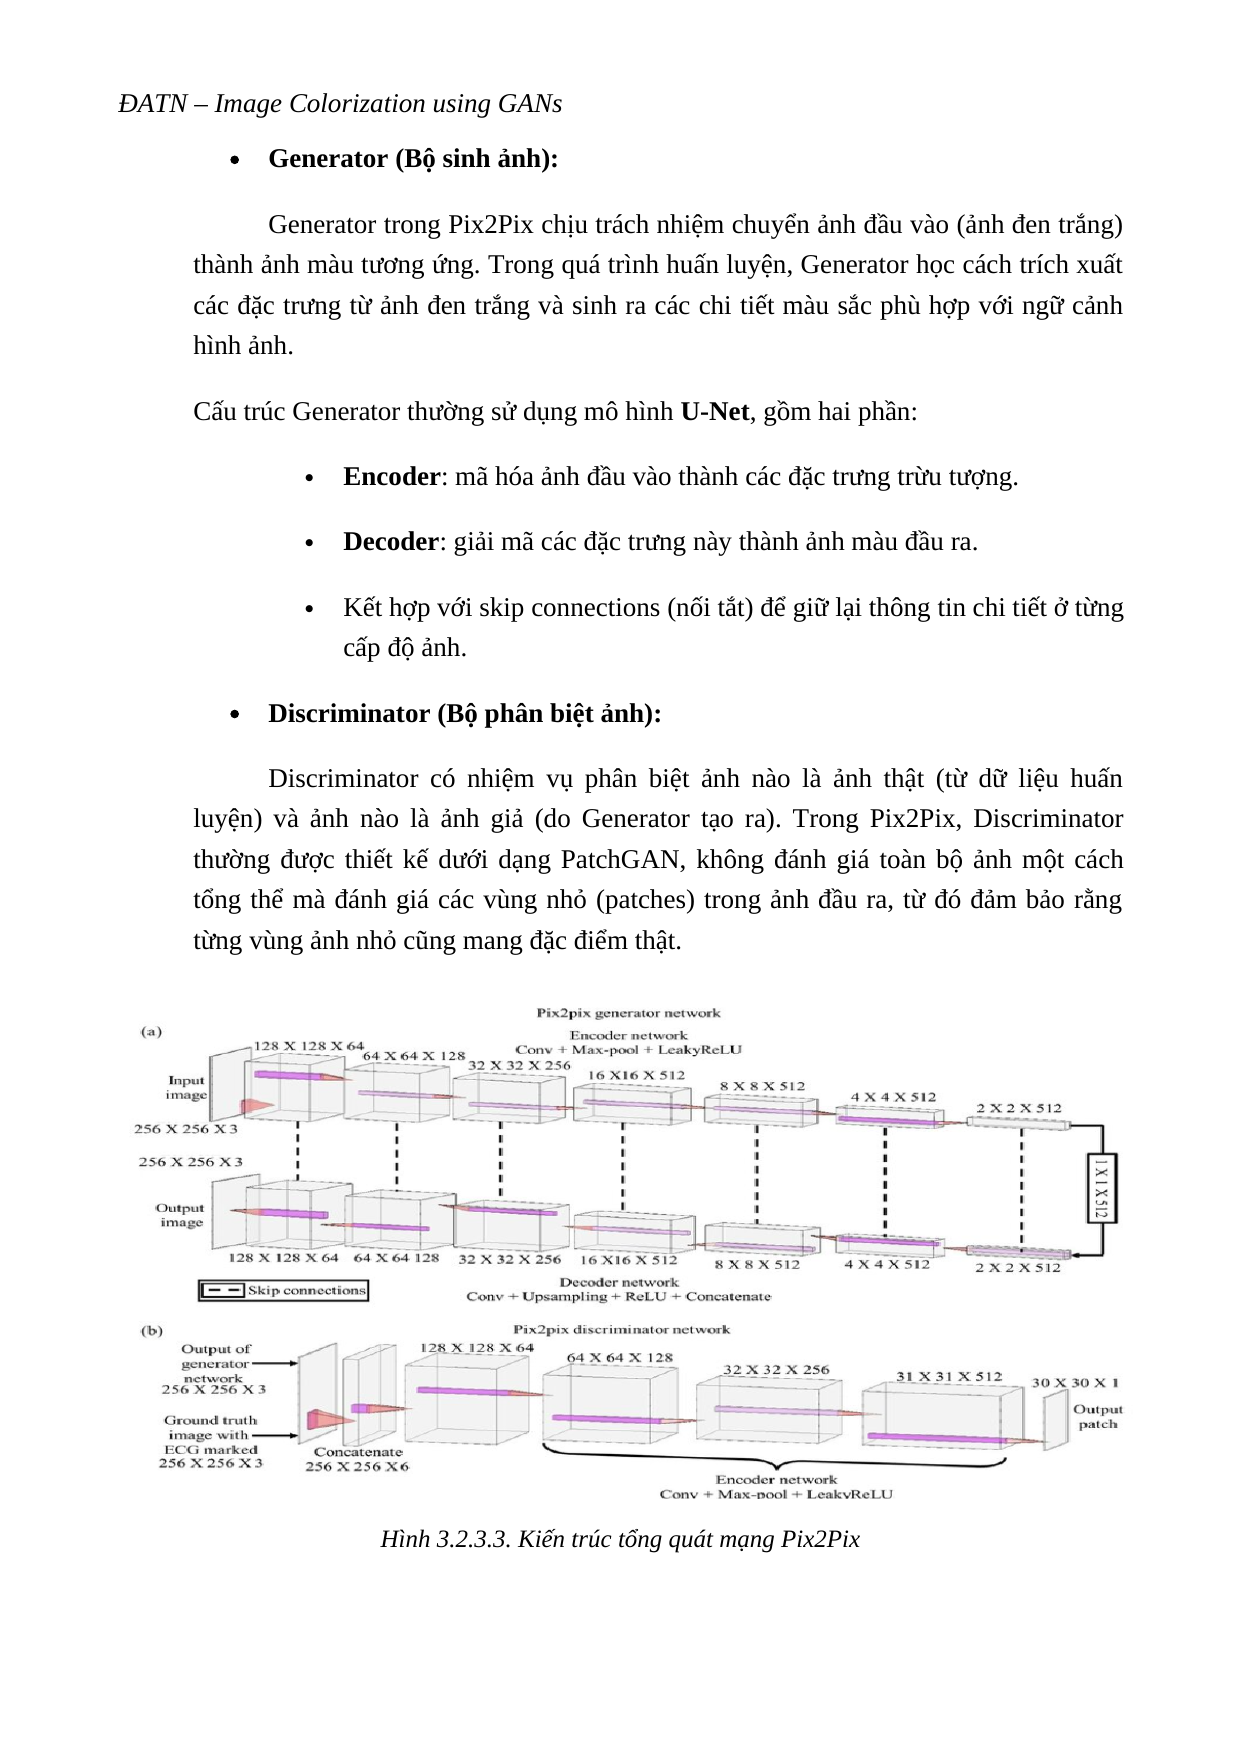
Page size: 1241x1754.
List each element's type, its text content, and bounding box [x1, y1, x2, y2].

text Cấu trúc Generator thường sử dụng mô hình U-Net, gồm hai phần: [118, 394, 1125, 426]
list Kết hợp với skip connections (nối tắt) để giữ lại thông tin chi tiết ở từng cấp độ ảnh. [306, 591, 1125, 662]
text Generator trong Pix2Pix chịu trách nhiệm chuyển ảnh đầu vào (ảnh đen trắng) thành ảnh màu tương ứng. Trong quá trình huấn luyện, Generator học cách trích xuất các đặc trưng từ ảnh đen trắng và sinh ra các chi tiết màu sắc phù hợp với ngữ cảnh hình ảnh. [193, 208, 1125, 360]
list Generator (Bộ sinh ảnh): [231, 142, 1125, 174]
list Encoder: mã hóa ảnh đầu vào thành các đặc trưng trừu tượng. [306, 460, 1125, 491]
picture [118, 989, 1140, 1499]
text Hình 3.2.3.3. Kiến trúc tổng quát mạng Pix2Pix [118, 1524, 1125, 1553]
list Decoder: giải mã các đặc trưng này thành ảnh màu đầu ra. [306, 525, 1125, 557]
text Discriminator có nhiệm vụ phân biệt ảnh nào là ảnh thật (từ dữ liệu huấn luyện) và ảnh nào là ảnh giả (do Generator tạo ra). Trong Pix2Pix, Discriminator thường được thiết kế dưới dạng PatchGAN, không đánh giá toàn bộ ảnh một cách tổng thể mà đánh giá các vùng nhỏ (patches) trong ảnh đầu ra, từ đó đảm bảo rằng từng vùng ảnh nhỏ cũng mang đặc điểm thật. [193, 762, 1125, 955]
list Discriminator (Bộ phân biệt ảnh): [231, 697, 1125, 728]
